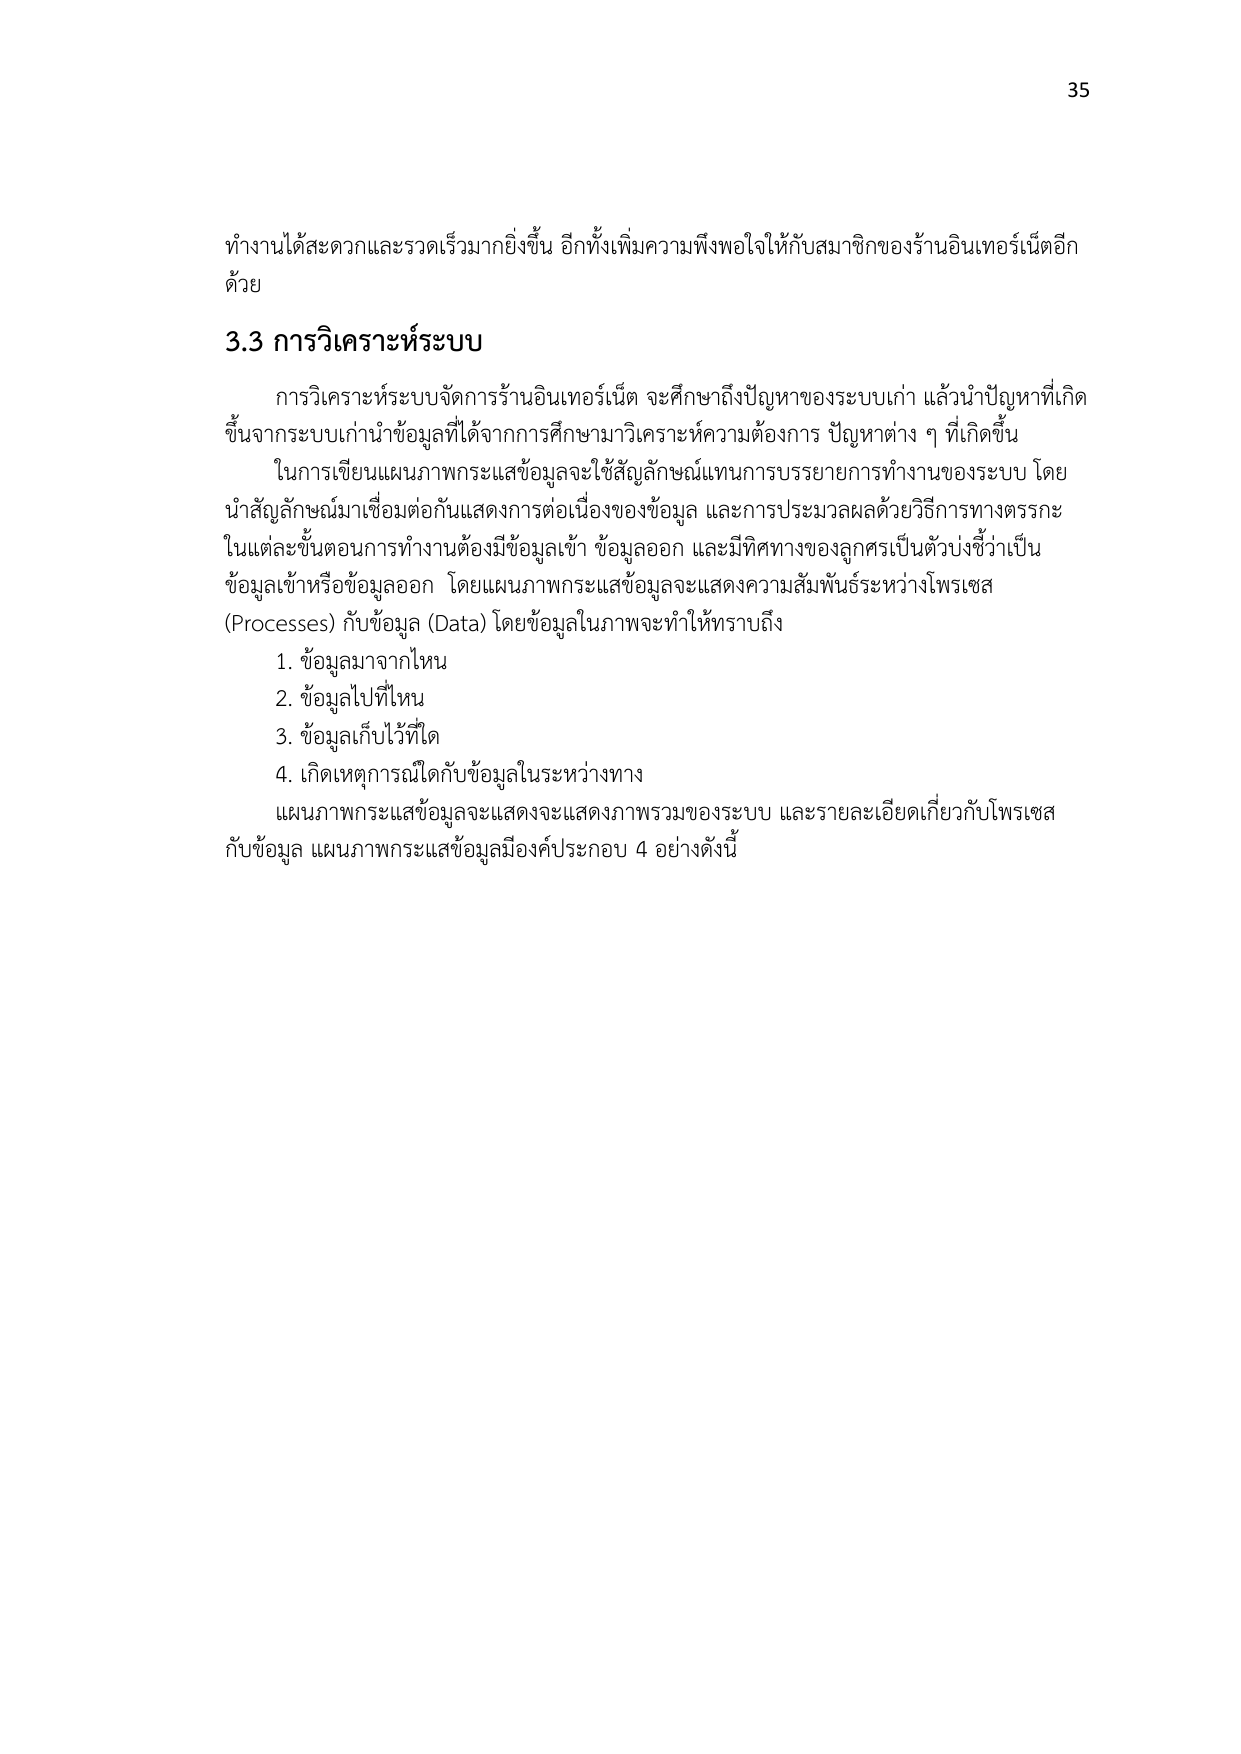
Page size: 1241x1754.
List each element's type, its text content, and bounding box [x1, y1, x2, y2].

text 3.3 การวิเคราะห์ระบบ [225, 314, 1090, 362]
text 4. เกิดเหตุการณ์ใดกับข้อมูลในระหว่างทาง [225, 753, 1090, 791]
text 1. ข้อมูลมาจากไหน [225, 640, 1090, 677]
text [225, 225, 1090, 300]
text ในการเขียนแผนภาพกระแสข้อมูลจะใช้สัญลักษณ์แทนการบรรยายการทำงานของระบบ โดยนำสัญลักษณ์มาเชื่อมต่อกันแสดงการต่อเนื่องของข้อมูล และการประมวลผลด้วยวิธีการทางตรรกะ ในแต่ละขั้นตอนการทำงานต้องมีข้อมูลเข้า ข้อมูลออก และมีทิศทางของลูกศรเป็นตัวบ่งชี้ว่าเป็นข้อมูลเข้าหรือข้อมูลออก โดยแผนภาพกระแสข้อมูลจะแสดงความสัมพันธ์ระหว่างโพรเซส (Processes) กับข้อมูล (Data) โดยข้อมูลในภาพจะทำให้ทราบถึง [225, 451, 1090, 640]
text 2. ข้อมูลไปที่ไหน [225, 677, 1090, 715]
text 3. ข้อมูลเก็บไว้ที่ใด [225, 715, 1090, 753]
text การวิเคราะห์ระบบจัดการร้านอินเทอร์เน็ต จะศึกษาถึงปัญหาของระบบเก่า แล้วนำปัญหาที่เกิดขึ้นจากระบบเก่านำข้อมูลที่ได้จากการศึกษามาวิเคราะห์ความต้องการ ปัญหาต่าง ๆ ที่เกิดขึ้น [225, 376, 1090, 451]
text แผนภาพกระแสข้อมูลจะแสดงจะแสดงภาพรวมของระบบ และรายละเอียดเกี่ยวกับโพรเซส กับข้อมูล แผนภาพกระแสข้อมูลมีองค์ประกอบ 4 อย่างดังนี้ [225, 791, 1090, 866]
